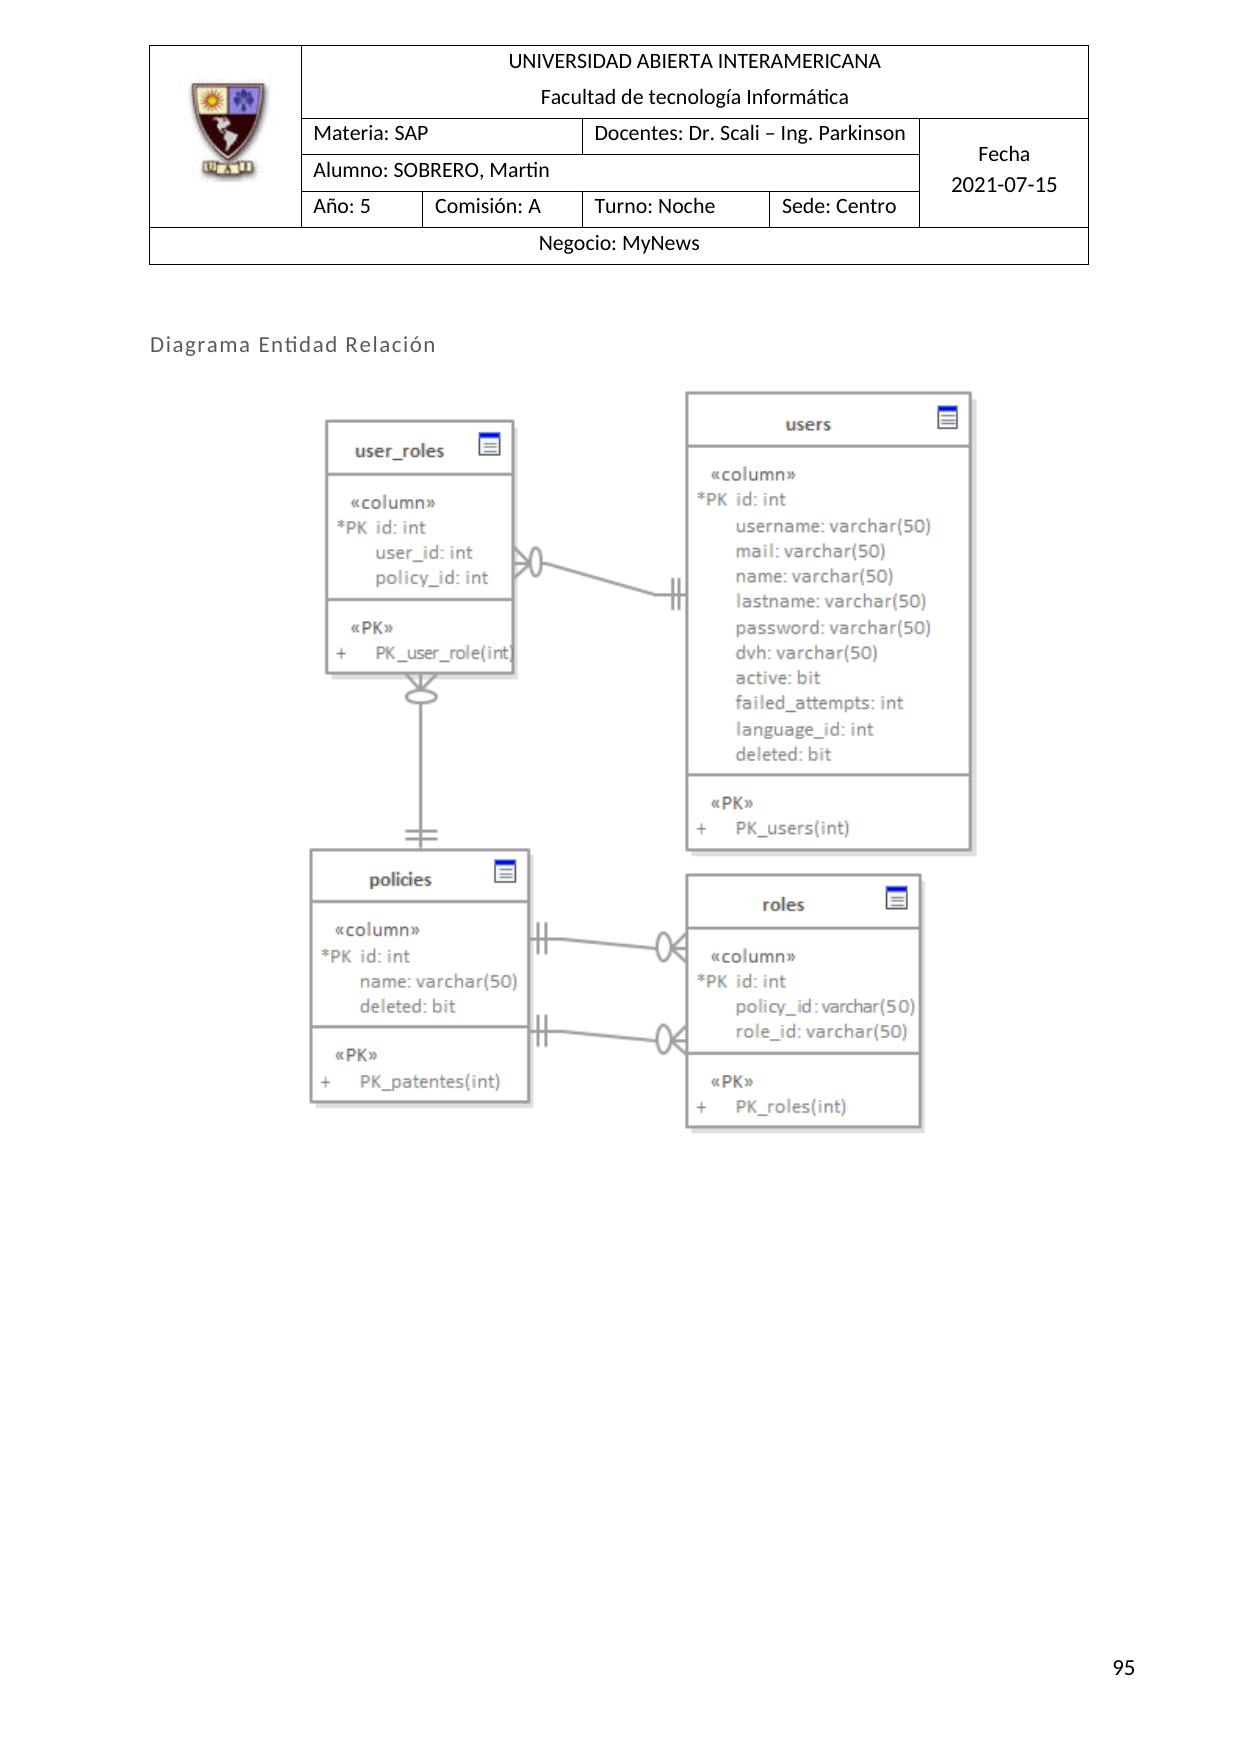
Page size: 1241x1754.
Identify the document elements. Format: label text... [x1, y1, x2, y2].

picture [305, 387, 980, 1135]
picture [177, 74, 278, 187]
subtitle Diagrama Entidad Relación [150, 330, 1135, 358]
